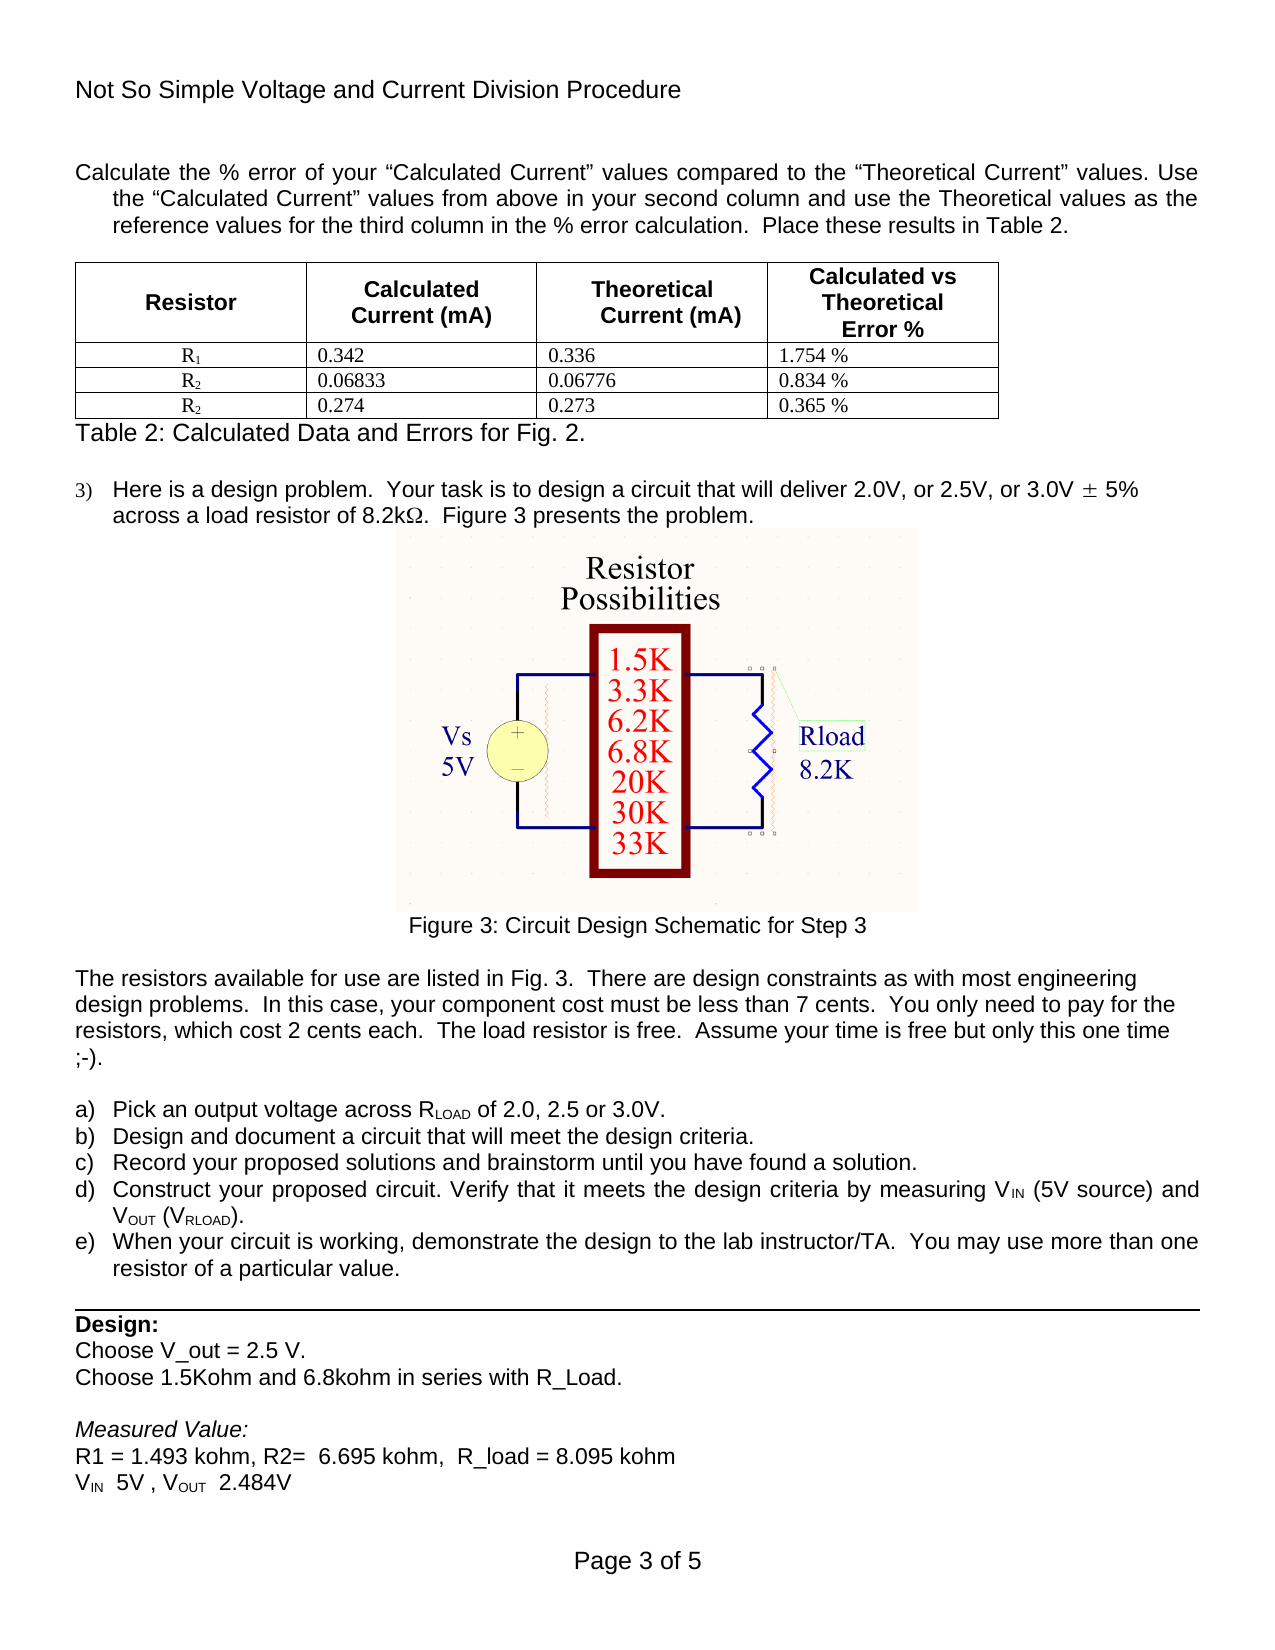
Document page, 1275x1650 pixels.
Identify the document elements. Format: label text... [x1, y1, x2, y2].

table_header Theoretical Current (mA) [537, 263, 767, 342]
table_header Resistor [76, 263, 306, 342]
text The resistors available for use are listed in Fig. 3. There are design constraints as with most engineering design problems. In this case, your component cost must be less than 7 cents. You only need to pay for the resistors, which cost 2 cents each. The load resistor is free. Assume your time is free but only this one time [75, 965, 1200, 1044]
table_cell 0.336 [537, 343, 767, 367]
text R1 = 1.493 kohm, R2= 6.695 kohm, R_load = 8.095 kohm [75, 1443, 1200, 1469]
text Calculate the % error of your “Calculated Current” values compared to the “Theoretical Current” values. Use the “Calculated Current” values from above in your second column and use the Theoretical values as the reference values for the third column in the % error calculation. Place these results in Table 2. [75, 159, 1200, 238]
table_cell R2 [76, 393, 306, 417]
text Table 2: Calculated Data and Errors for Fig. 2. [75, 418, 1200, 447]
table_cell R2 [76, 368, 306, 392]
table_cell 1.754 % [768, 343, 998, 367]
text Choose V_out = 2.5 V. [75, 1337, 1200, 1364]
list When your circuit is working, demonstrate the design to the lab instructor/TA. You may use more than one resistor of a particular value. [75, 1228, 1200, 1281]
text Measured Value: [75, 1416, 1200, 1443]
picture [395, 528, 917, 912]
table_cell 0.274 [307, 393, 536, 417]
list Here is a design problem. Your task is to design a circuit that will deliver 2.0V, or 2.5V, or 3.0V 5% across a load resistor of 8.2k. Figure 3 presents the problem. [75, 476, 1200, 529]
table_header Calculated vs Theoretical Error % [768, 263, 998, 342]
table_header Calculated Current (mA) [307, 263, 536, 342]
list Record your proposed solutions and brainstorm until you have found a solution. [75, 1149, 1200, 1176]
table_cell 0.365 % [768, 393, 998, 417]
text Choose 1.5Kohm and 6.8kohm in series with R_Load. [75, 1364, 1200, 1390]
table_cell 0.834 % [768, 368, 998, 392]
list Design and document a circuit that will meet the design criteria. [75, 1123, 1200, 1149]
table_cell 0.06776 [537, 368, 767, 392]
text ;-). [75, 1044, 1200, 1070]
table_cell R1 [76, 343, 306, 367]
table_cell 0.273 [537, 393, 767, 417]
list Construct your proposed circuit. Verify that it meets the design criteria by measuring VIN (5V source) and VOUT (VRLOAD). [75, 1176, 1200, 1228]
list VIN 5V , VOUT 2.484V [75, 1469, 1200, 1495]
list Pick an output voltage across RLOAD of 2.0, 2.5 or 3.0V. [75, 1096, 1200, 1123]
table_cell 0.06833 [307, 368, 536, 392]
text Design: [75, 1311, 1200, 1337]
table_cell 0.342 [307, 343, 536, 367]
text Figure 3: Circuit Design Schematic for Step 3 [75, 912, 1200, 938]
